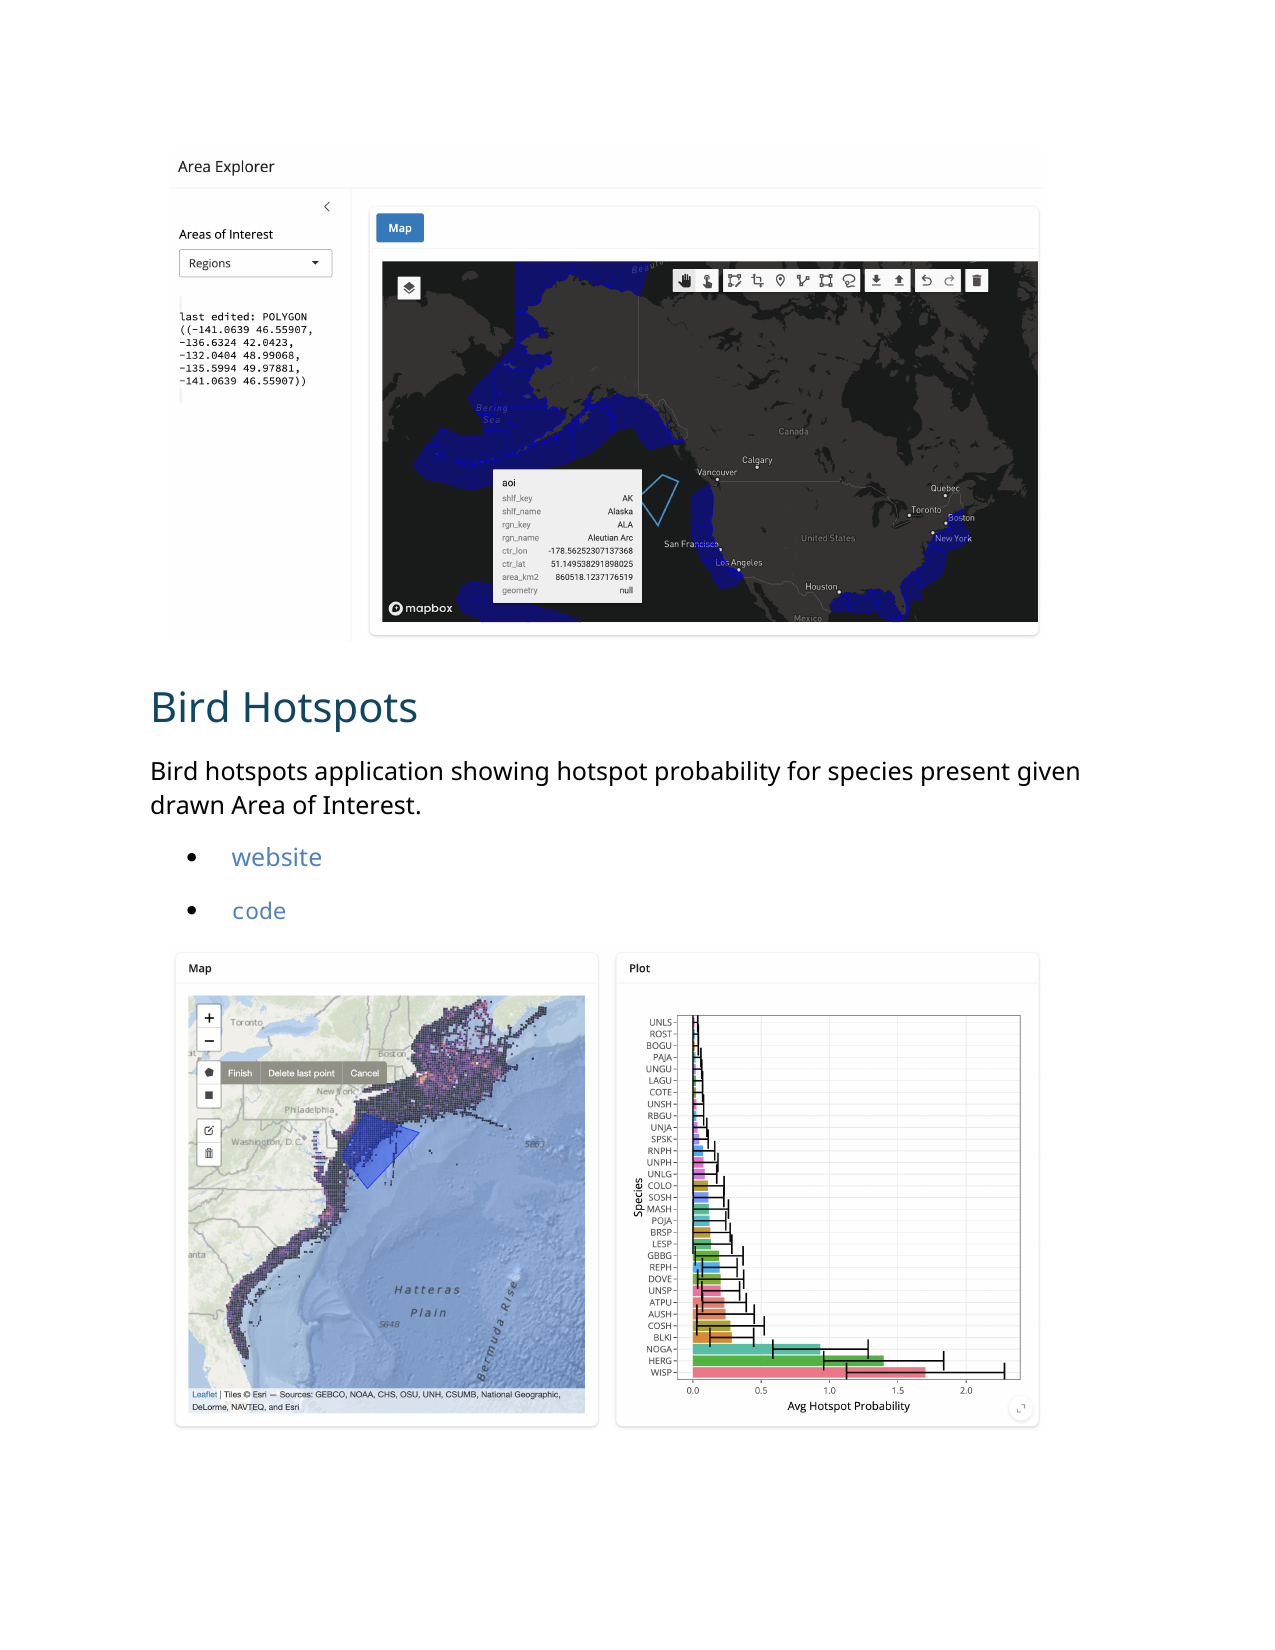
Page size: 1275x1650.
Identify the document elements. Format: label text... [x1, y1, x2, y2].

picture [168, 150, 1044, 641]
subtitle Bird Hotspots [150, 678, 1125, 734]
text Bird hotspots application showing hotspot probability for species present given drawn Area of Interest. [150, 753, 1125, 821]
list code [187, 895, 1125, 926]
list website [187, 840, 1125, 874]
picture [168, 947, 1044, 1431]
